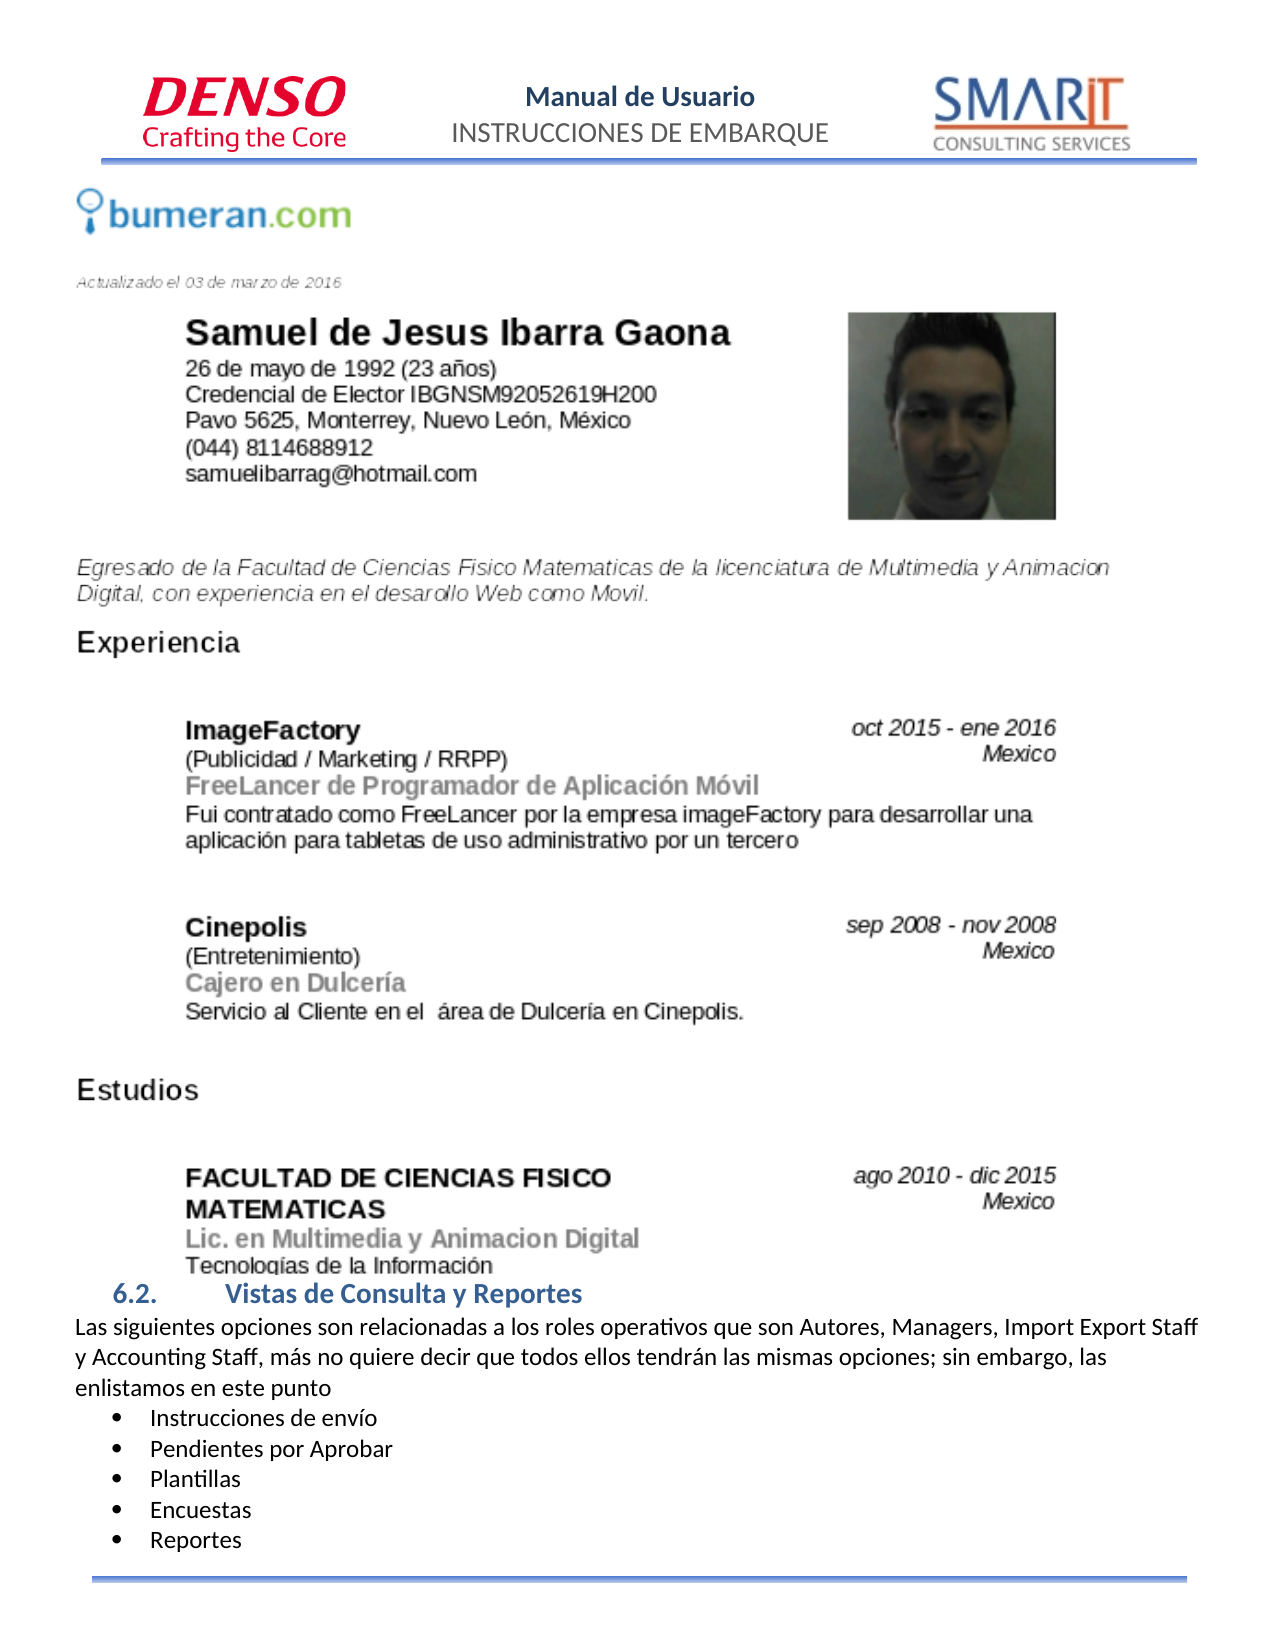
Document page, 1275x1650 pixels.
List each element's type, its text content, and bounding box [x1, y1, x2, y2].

list Reportes [112, 1524, 1200, 1555]
list Plantillas [112, 1463, 1200, 1494]
subtitle Vistas de Consulta y Reportes [112, 1275, 1200, 1311]
list Pendientes por Aprobar [112, 1433, 1200, 1463]
list Encuestas [112, 1494, 1200, 1524]
picture [931, 75, 1135, 154]
text Las siguientes opciones son relacionadas a los roles operativos que son Autores, Managers, Import Export Staff y Accounting Staff, más no quiere decir que todos ellos tendrán las mismas opciones; sin embargo, las enlistamos en este punto [75, 1311, 1200, 1402]
picture [143, 76, 346, 152]
list Instrucciones de envío [112, 1402, 1200, 1433]
